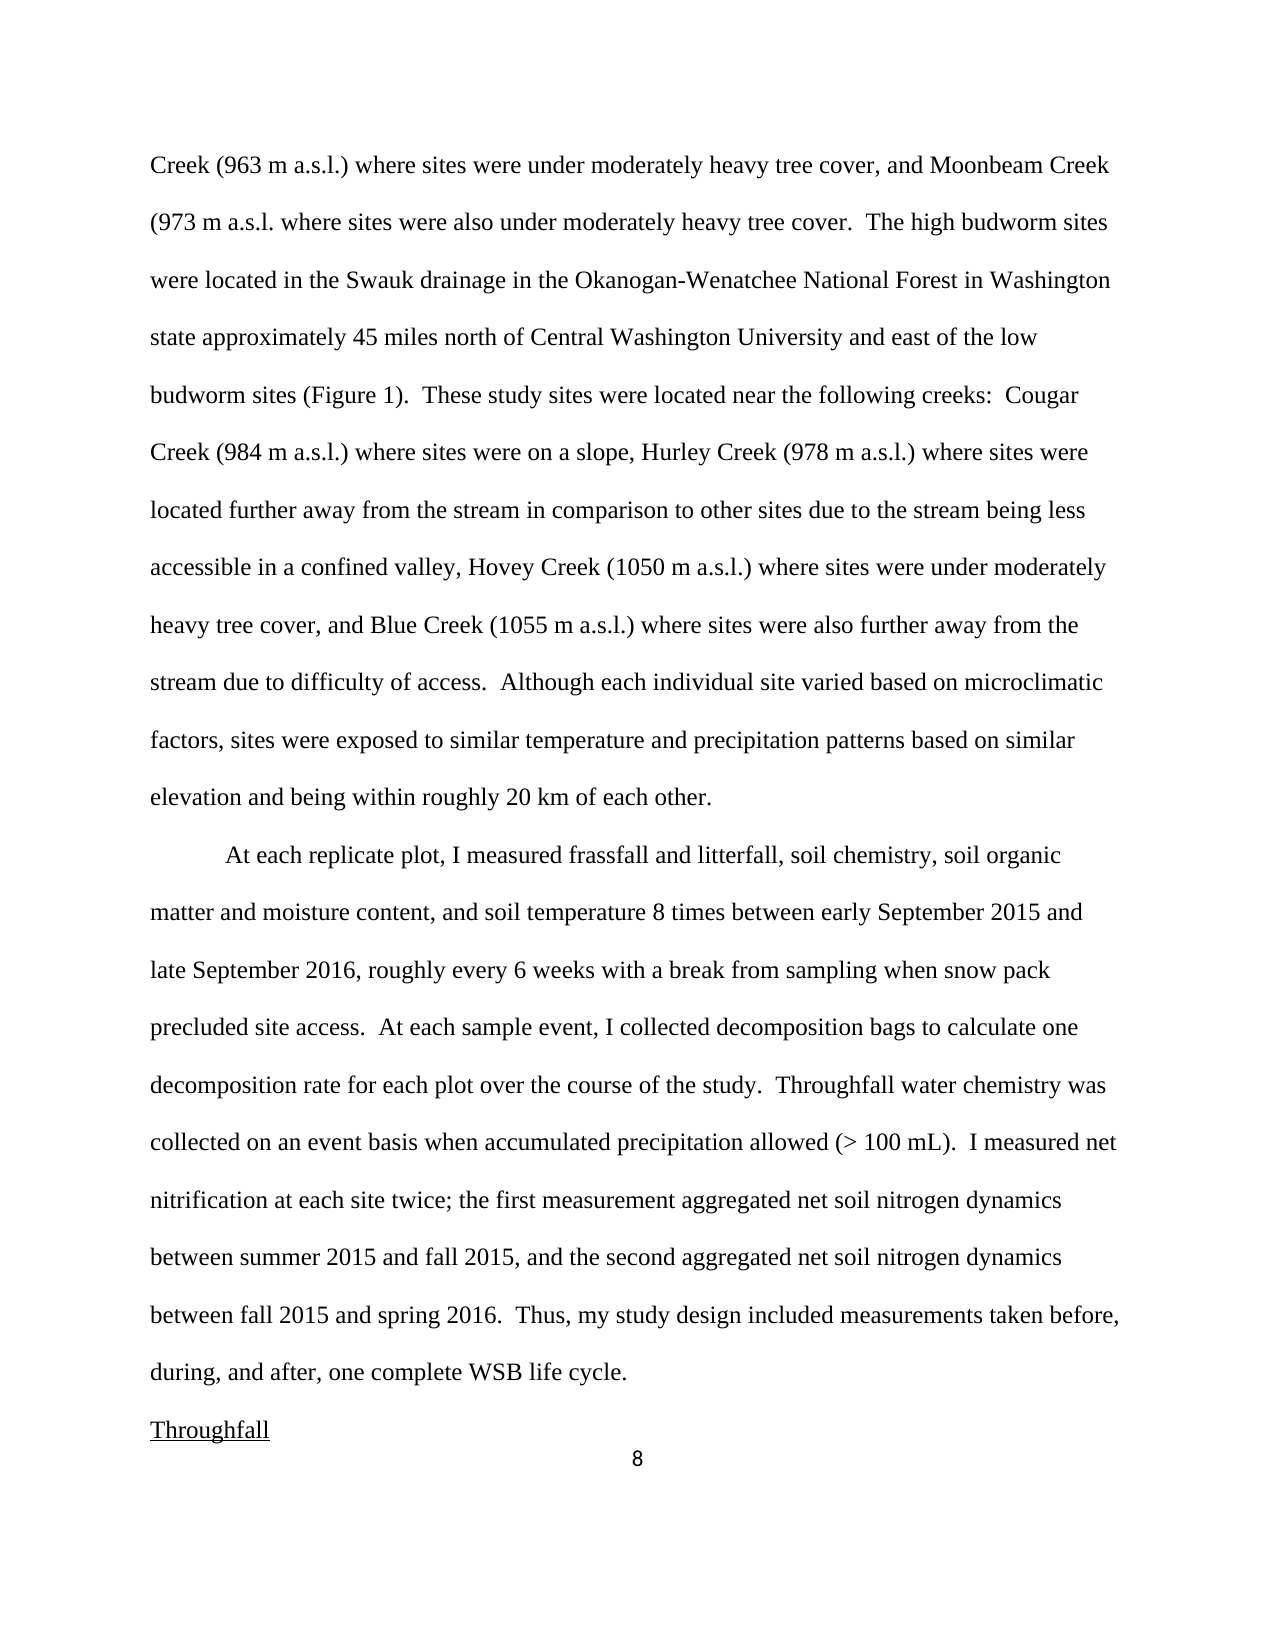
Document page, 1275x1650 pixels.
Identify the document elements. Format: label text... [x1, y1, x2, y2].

text Throughfall [150, 1415, 1125, 1444]
text At each replicate plot, I measured frassfall and litterfall, soil chemistry, soil organic matter and moisture content, and soil temperature 8 times between early September 2015 and late September 2016, roughly every 6 weeks with a break from sampling when snow pack precluded site access. At each sample event, I collected decomposition bags to calculate one decomposition rate for each plot over the course of the study. Throughfall water chemistry was collected on an event basis when accumulated precipitation allowed (> 100 mL). I measured net nitrification at each site twice; the first measurement aggregated net soil nitrogen dynamics between summer 2015 and fall 2015, and the second aggregated net soil nitrogen dynamics between fall 2015 and spring 2016. Thus, my study design included measurements taken before, during, and after, one complete WSB life cycle. [150, 840, 1125, 1386]
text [150, 150, 1125, 811]
